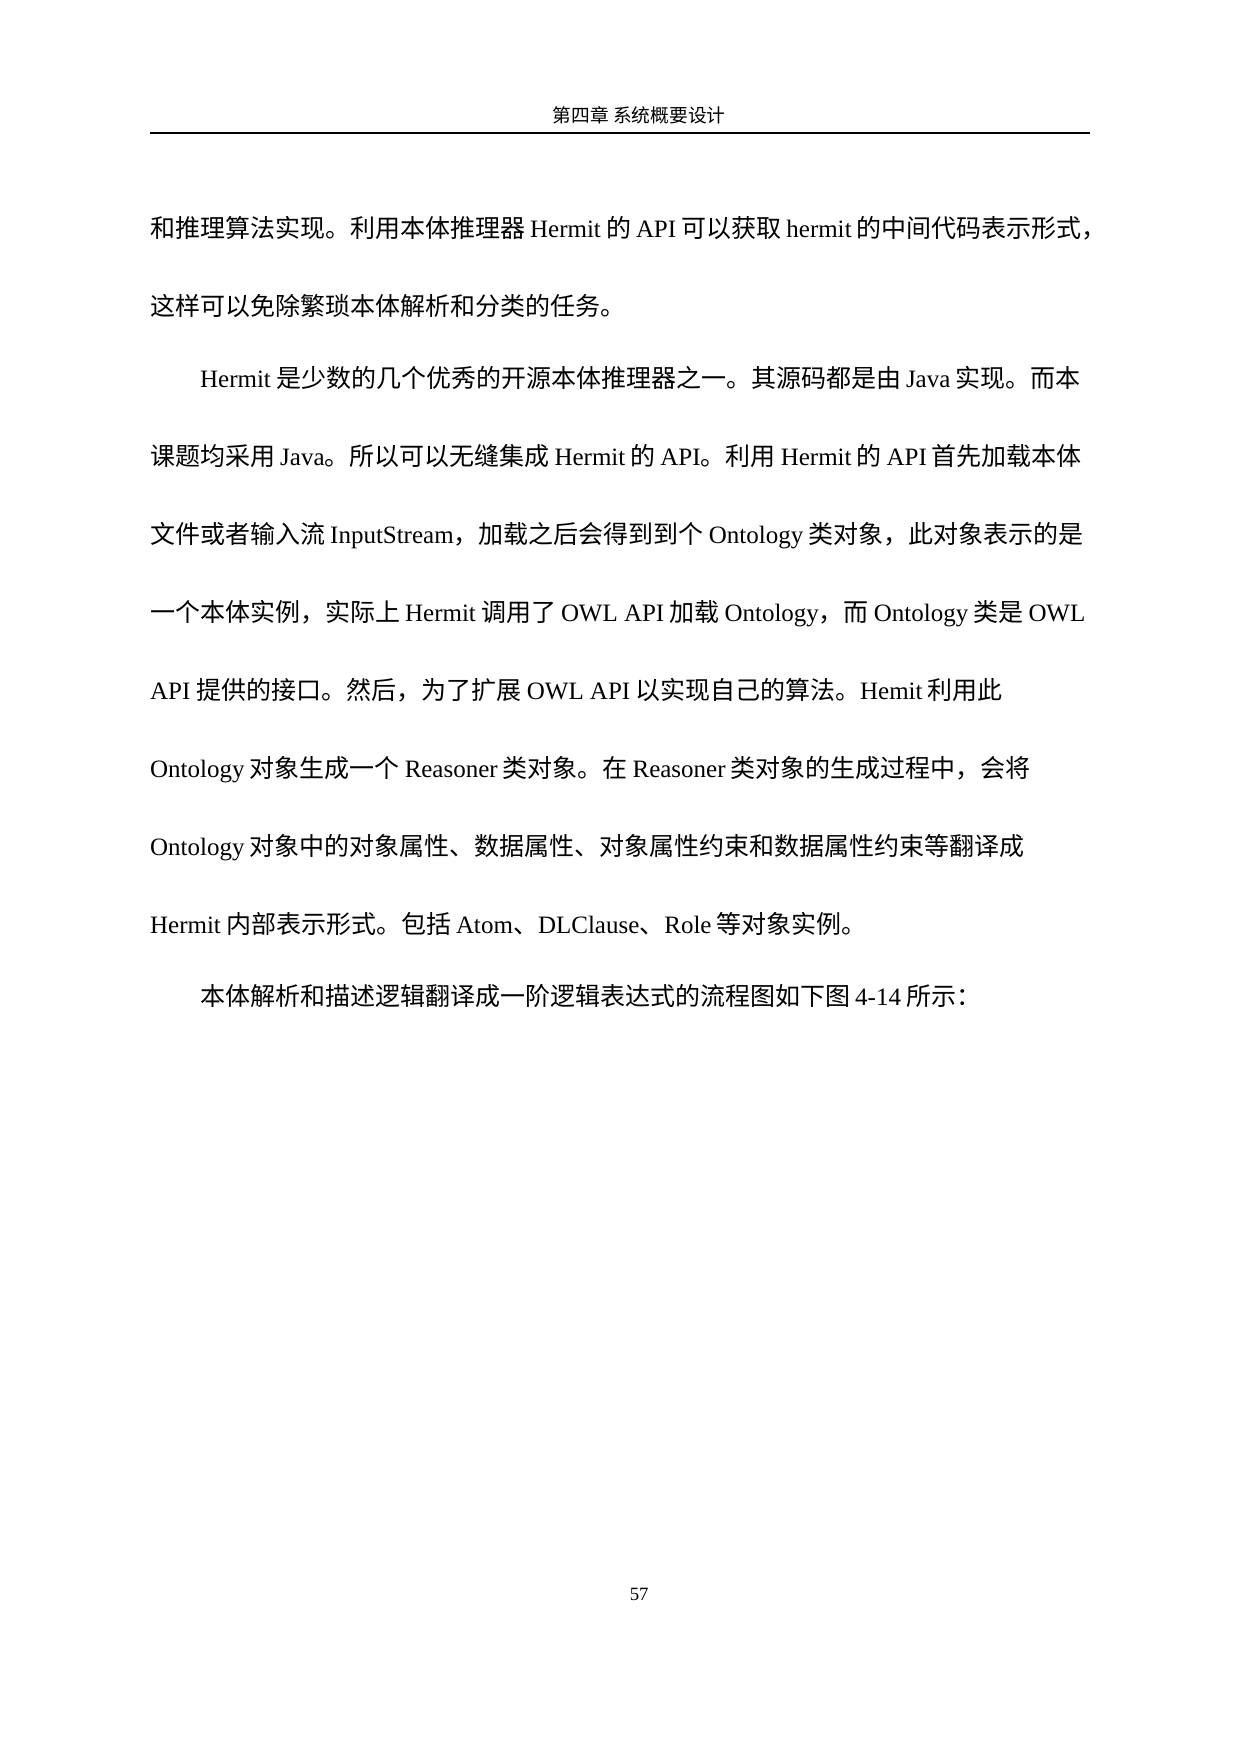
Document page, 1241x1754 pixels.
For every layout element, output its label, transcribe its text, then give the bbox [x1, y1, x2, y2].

text Hermit是少数的几个优秀的开源本体推理器之一。其源码都是由Java实现。而本课题均采用Java。所以可以无缝集成Hermit的API。利用Hermit的API首先加载本体文件或者输入流InputStream，加载之后会得到到个Ontology类对象，此对象表示的是一个本体实例，实际上Hermit调用了OWL API加载Ontology，而Ontology类是OWL API 提供的接口。然后，为了扩展OWL API以实现自己的算法。Hemit利用此Ontology对象生成一个Reasoner类对象。在Reasoner类对象的生成过程中，会将Ontology对象中的对象属性、数据属性、对象属性约束和数据属性约束等翻译成Hermit内部表示形式。包括Atom、DLClause、Role等对象实例。 [150, 344, 1090, 955]
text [150, 194, 1090, 337]
text 本体解析和描述逻辑翻译成一阶逻辑表达式的流程图如下图4-14所示： [150, 962, 1090, 1027]
